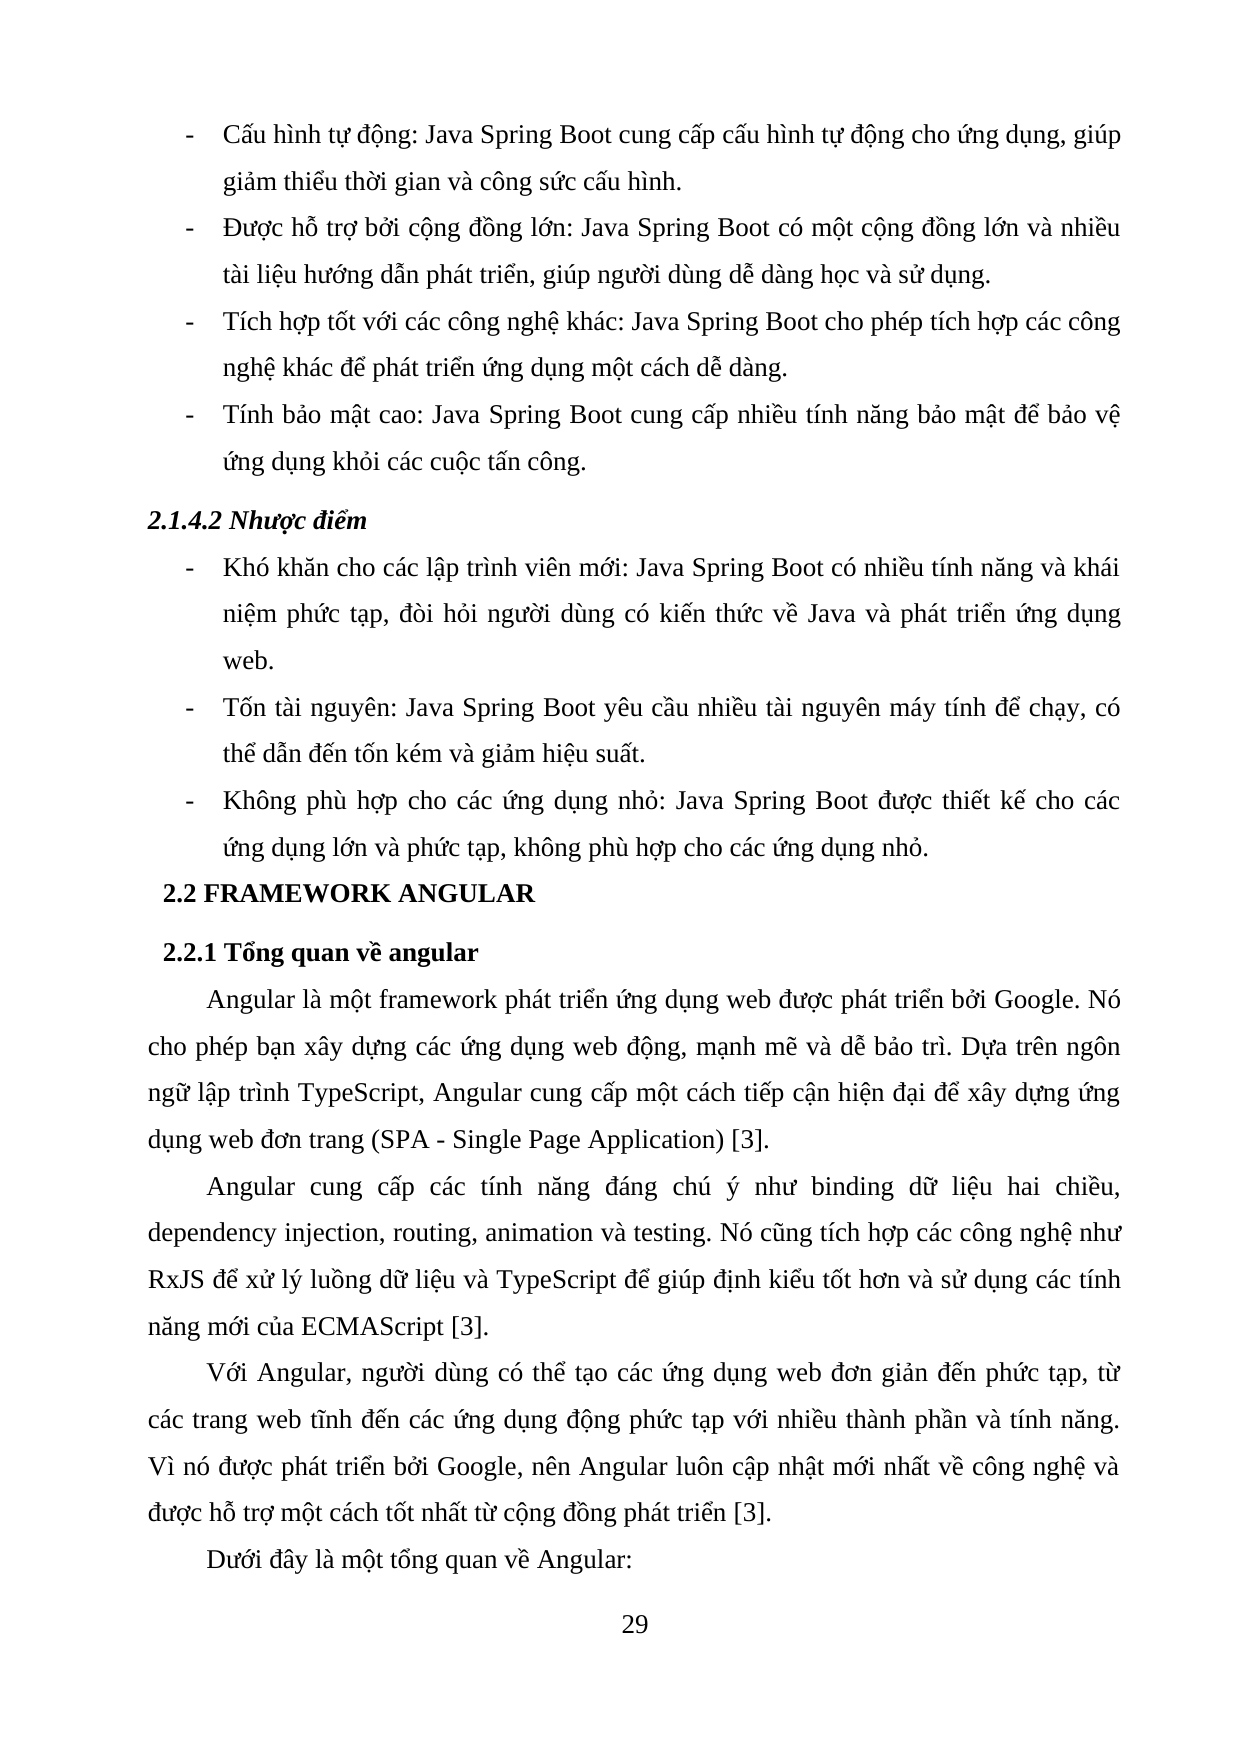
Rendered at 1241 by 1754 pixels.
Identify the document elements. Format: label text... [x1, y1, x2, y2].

text Dưới đây là một tổng quan về Angular: [148, 1543, 1122, 1574]
text Nhược điểm [148, 504, 1122, 535]
text Khó khăn cho các lập trình viên mới: Java Spring Boot có nhiều tính năng và khái niệm phức tạp, đòi hỏi người dùng có kiến thức về Java và phát triển ứng dụng web. [185, 551, 1122, 675]
text Angular cung cấp các tính năng đáng chú ý như binding dữ liệu hai chiều, dependency injection, routing, animation và testing. Nó cũng tích hợp các công nghệ như RxJS để xử lý luồng dữ liệu và TypeScript để giúp định kiểu tốt hơn và sử dụng các tính năng mới của ECMAScript. [148, 1170, 1122, 1341]
text Angular là một framework phát triển ứng dụng web được phát triển bởi Google. Nó cho phép bạn xây dựng các ứng dụng web động, mạnh mẽ và dễ bảo trì. Dựa trên ngôn ngữ lập trình TypeScript, Angular cung cấp một cách tiếp cận hiện đại để xây dựng ứng dụng web đơn trang (SPA - Single Page Application). [148, 983, 1122, 1154]
text Framework Angular [148, 877, 1122, 908]
text Không phù hợp cho các ứng dụng nhỏ: Java Spring Boot được thiết kế cho các ứng dụng lớn và phức tạp, không phù hợp cho các ứng dụng nhỏ. [185, 784, 1122, 862]
text Cấu hình tự động: Java Spring Boot cung cấp cấu hình tự động cho ứng dụng, giúp giảm thiểu thời gian và công sức cấu hình. [185, 118, 1122, 196]
text Với Angular, người dùng có thể tạo các ứng dụng web đơn giản đến phức tạp, từ các trang web tĩnh đến các ứng dụng động phức tạp với nhiều thành phần và tính năng. Vì nó được phát triển bởi Google, nên Angular luôn cập nhật mới nhất về công nghệ và được hỗ trợ một cách tốt nhất từ cộng đồng phát triển. [148, 1356, 1122, 1528]
text Được hỗ trợ bởi cộng đồng lớn: Java Spring Boot có một cộng đồng lớn và nhiều tài liệu hướng dẫn phát triển, giúp người dùng dễ dàng học và sử dụng. [185, 211, 1122, 289]
text Tổng quan về angular [148, 936, 1122, 968]
text Tích hợp tốt với các công nghệ khác: Java Spring Boot cho phép tích hợp các công nghệ khác để phát triển ứng dụng một cách dễ dàng. [185, 305, 1122, 383]
text Tốn tài nguyên: Java Spring Boot yêu cầu nhiều tài nguyên máy tính để chạy, có thể dẫn đến tốn kém và giảm hiệu suất. [185, 691, 1122, 768]
text Tính bảo mật cao: Java Spring Boot cung cấp nhiều tính năng bảo mật để bảo vệ ứng dụng khỏi các cuộc tấn công. [185, 398, 1122, 476]
